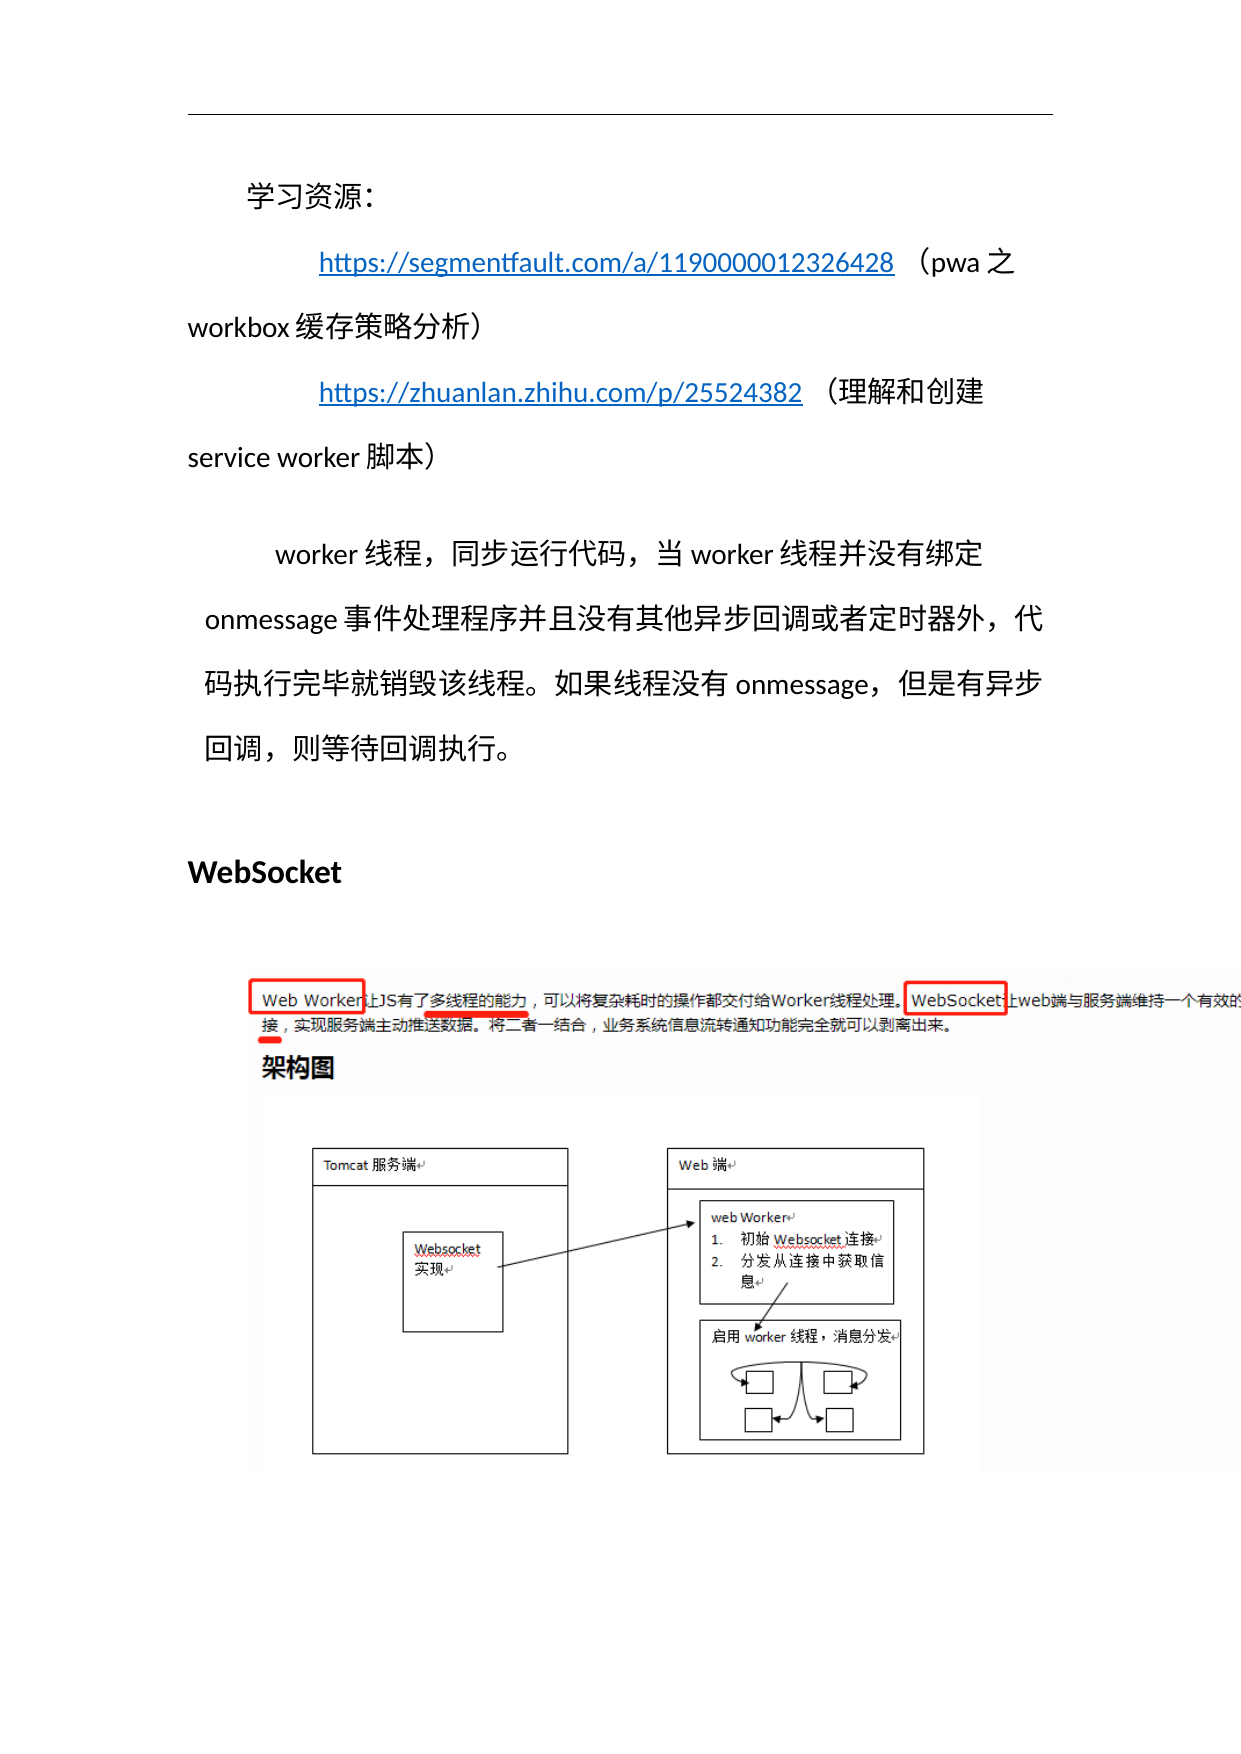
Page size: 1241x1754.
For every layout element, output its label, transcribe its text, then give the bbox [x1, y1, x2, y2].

text https://zhuanlan.zhihu.com/p/25524382 （理解和创建service worker脚本） [187, 357, 1053, 487]
text worker线程，同步运行代码，当worker线程并没有绑定onmessage事件处理程序并且没有其他异步回调或者定时器外，代码执行完毕就销毁该线程。如果线程没有onmessage，但是有异步回调，则等待回调执行。 [204, 519, 1053, 779]
text 学习资源： [187, 162, 1053, 227]
text https://segmentfault.com/a/1190000012326428 （pwa之workbox缓存策略分析） [187, 227, 1053, 357]
picture [245, 969, 1241, 1473]
subtitle WebSocket [187, 839, 1053, 904]
